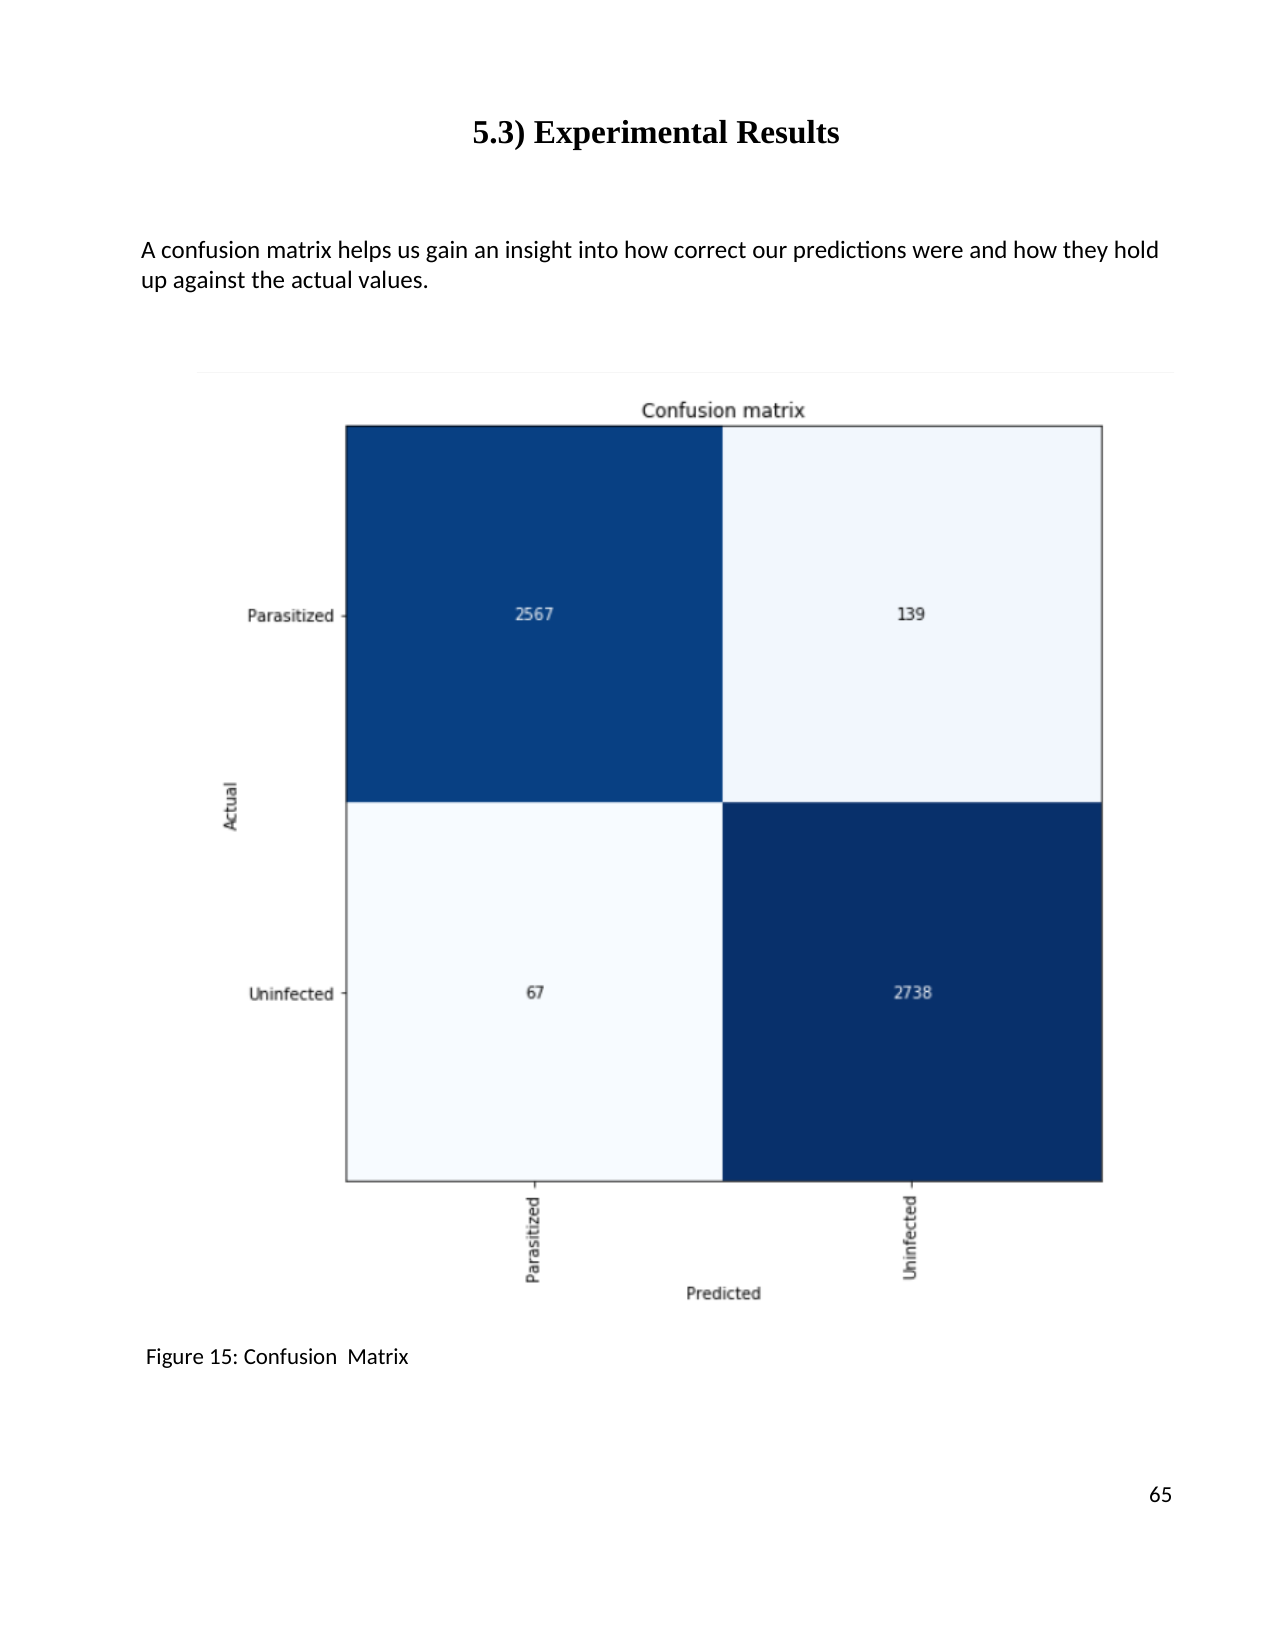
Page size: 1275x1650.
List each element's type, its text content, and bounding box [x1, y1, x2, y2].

text Figure 15: Confusion Matrix [146, 1342, 1275, 1370]
text A confusion matrix helps us gain an insight into how correct our predictions were and how they hold up against the actual values. [141, 234, 1172, 295]
subtitle Experimental Results [472, 113, 1275, 151]
picture [196, 372, 1175, 1301]
